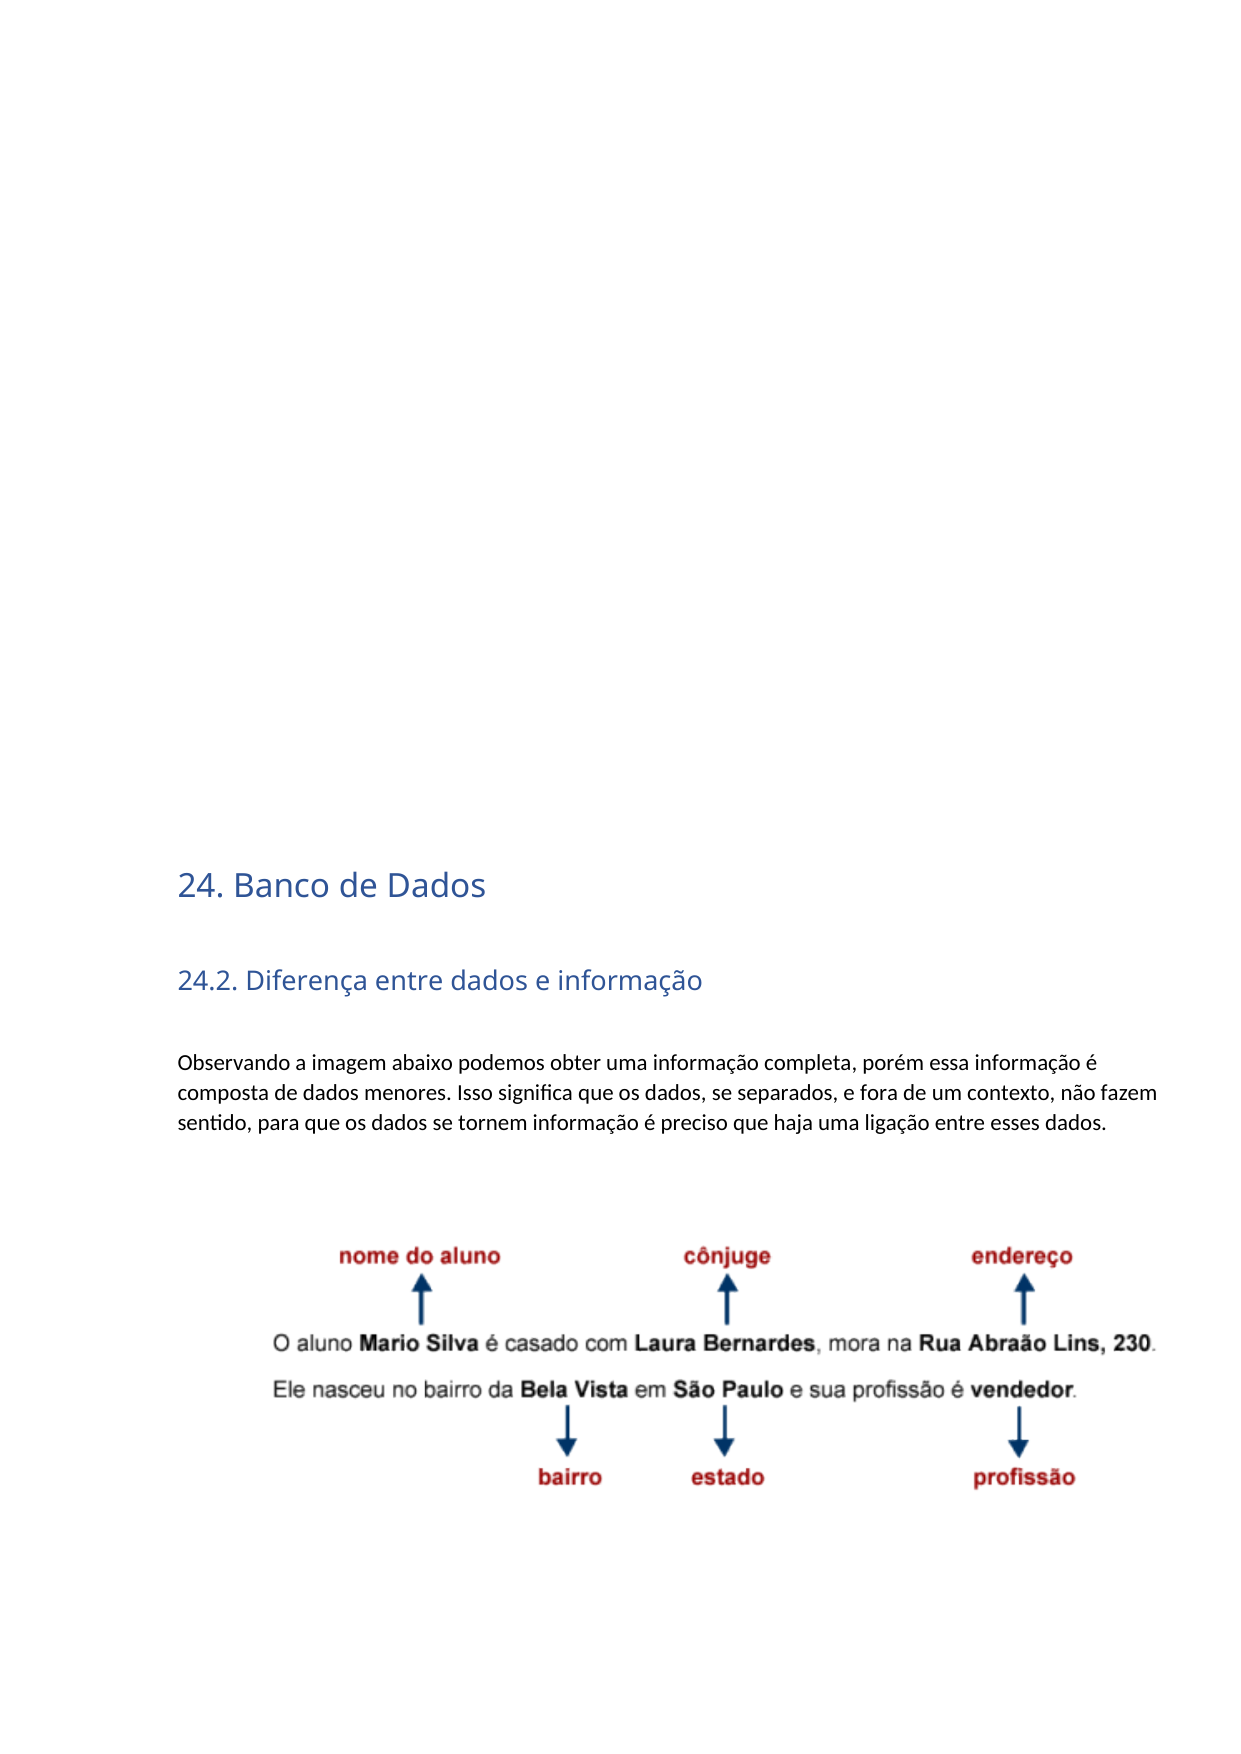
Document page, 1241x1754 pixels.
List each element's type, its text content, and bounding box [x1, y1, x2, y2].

picture [177, 1202, 1182, 1515]
subtitle Banco de Dados [177, 862, 1181, 907]
text Observando a imagem abaixo podemos obter uma informação completa, porém essa informação é composta de dados menores. Isso significa que os dados, se separados, e fora de um contexto, não fazem sentido, para que os dados se tornem informação é preciso que haja uma ligação entre esses dados. [177, 1048, 1181, 1136]
subtitle 24.2. Diferença entre dados e informação [177, 961, 1181, 998]
